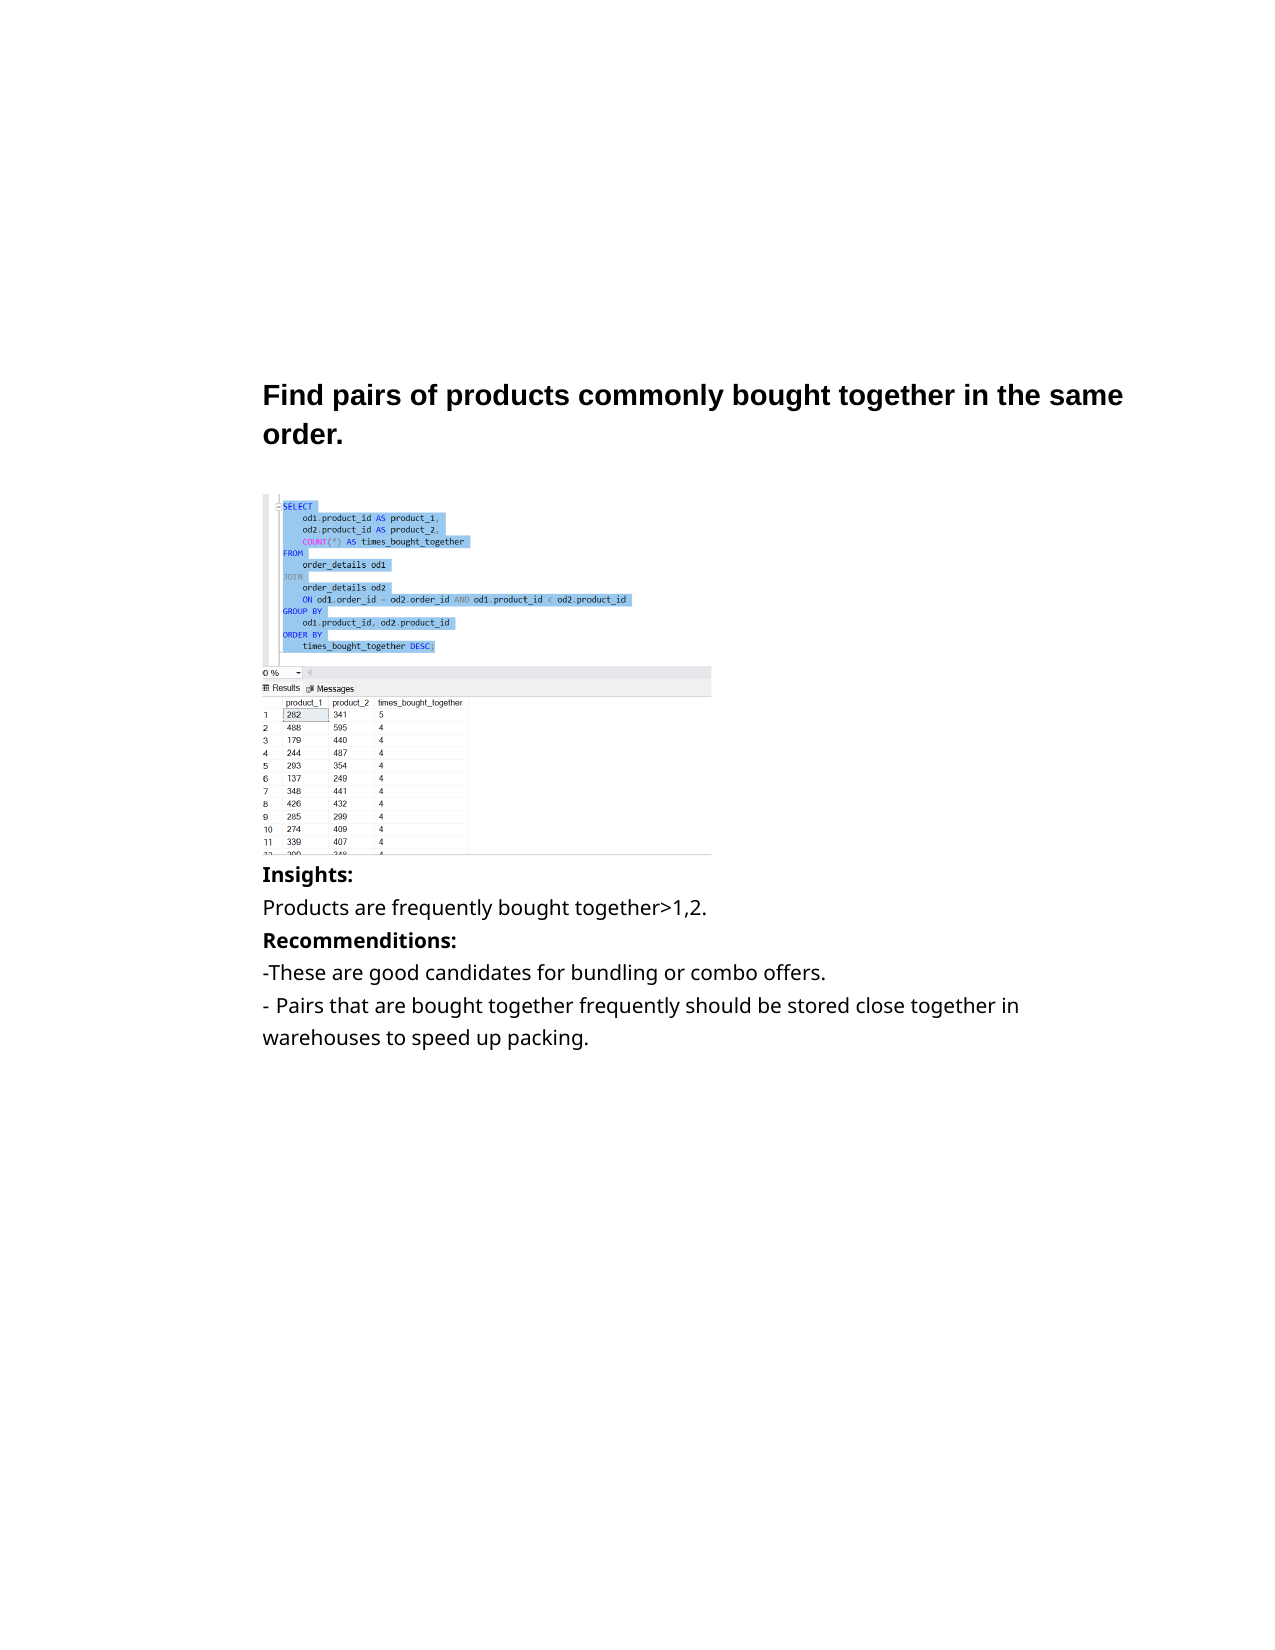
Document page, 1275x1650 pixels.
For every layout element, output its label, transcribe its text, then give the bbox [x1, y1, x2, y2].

list Find pairs of products commonly bought together in the same order. [262, 378, 1125, 450]
picture [262, 494, 712, 856]
list Insights: [262, 861, 1125, 889]
list -These are good candidates for bundling or combo offers. [262, 958, 1125, 987]
list - Pairs that are bought together frequently should be stored close together in warehouses to speed up packing. [262, 991, 1125, 1052]
list Recommenditions: [262, 926, 1125, 954]
list Products are frequently bought together>1,2. [262, 893, 1125, 922]
